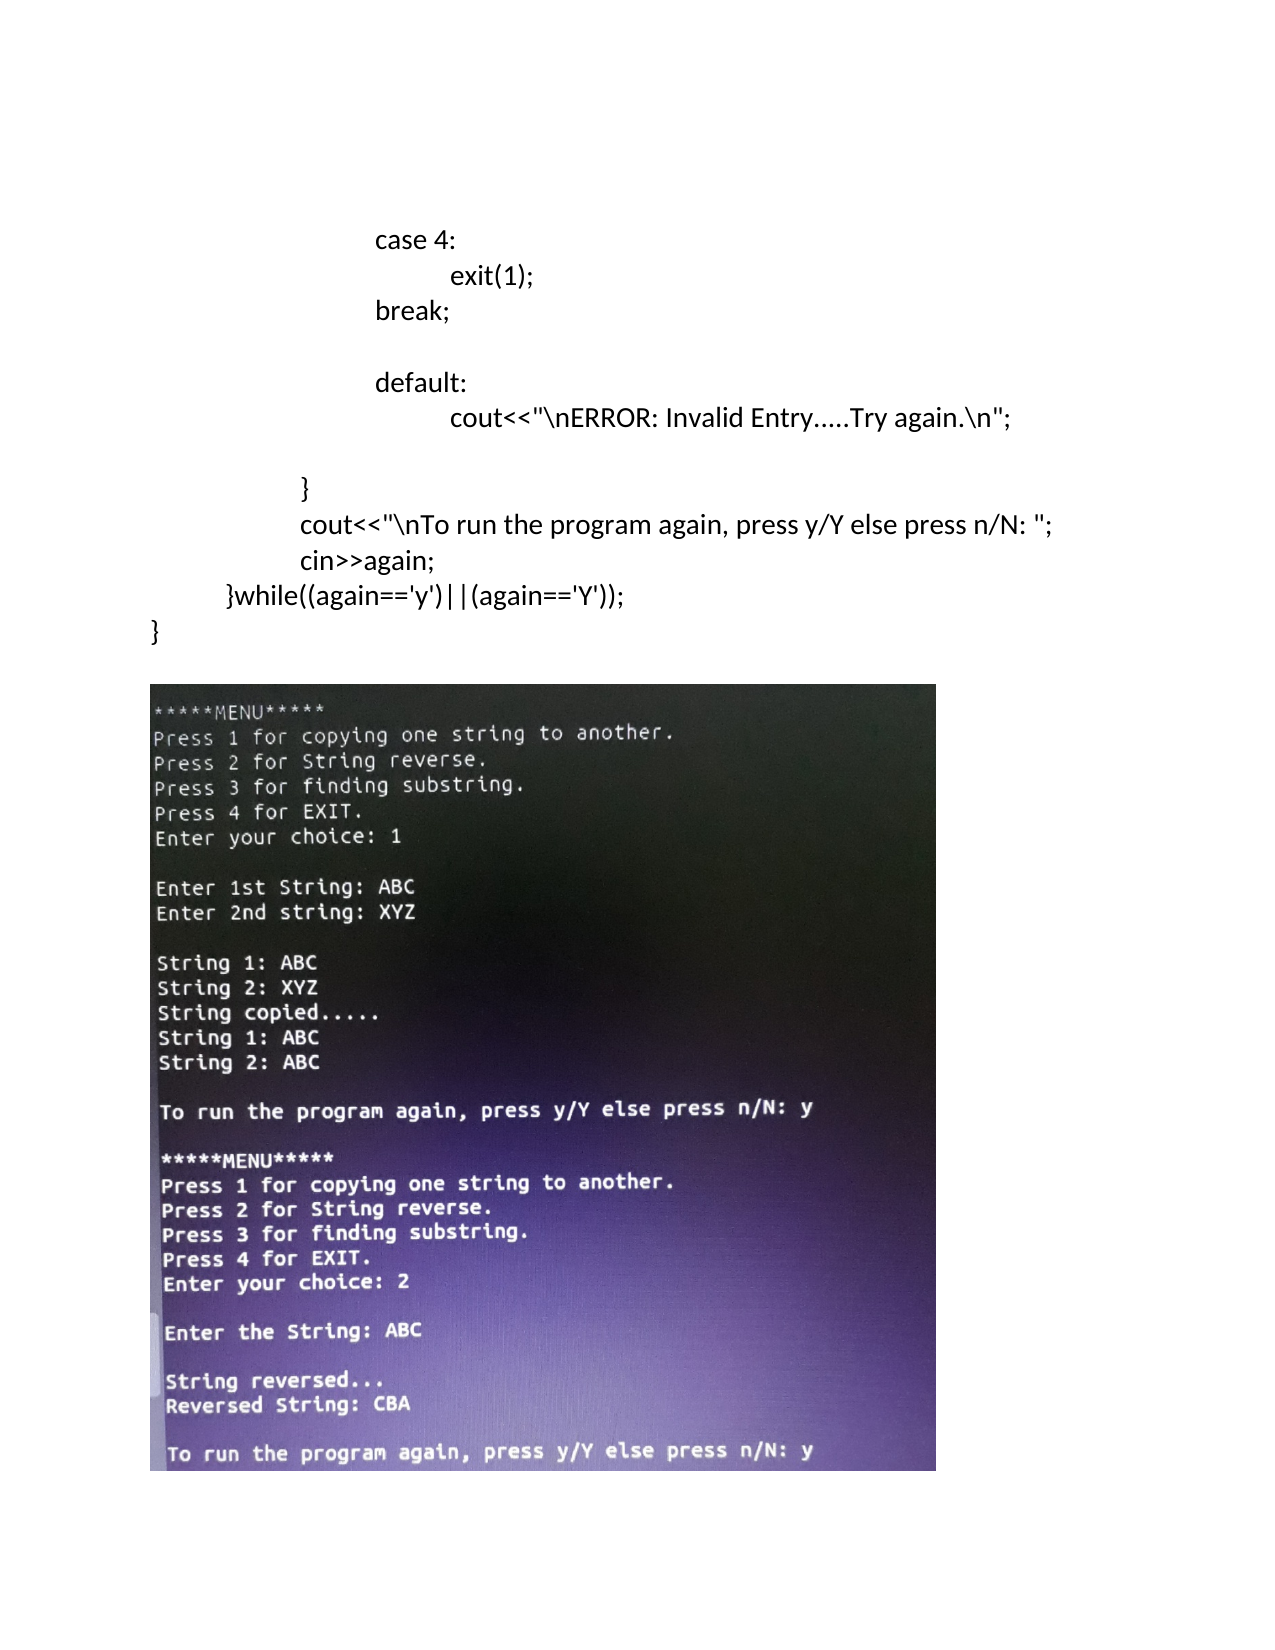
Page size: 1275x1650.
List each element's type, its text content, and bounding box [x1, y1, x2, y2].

text default: [150, 364, 1125, 399]
text cout<<"\nERROR: Invalid Entry.....Try again.\n"; [150, 399, 1125, 471]
text cin>>again; [150, 542, 1125, 577]
text } [150, 613, 1125, 649]
text exit(1); [150, 257, 1125, 292]
text break; [150, 292, 1125, 328]
picture [150, 684, 936, 1471]
text cout<<"\nTo run the program again, press y/Y else press n/N: "; [150, 506, 1125, 542]
text case 4: [150, 221, 1125, 257]
text } [150, 471, 1125, 506]
text }while((again=='y')||(again=='Y')); [150, 577, 1125, 613]
